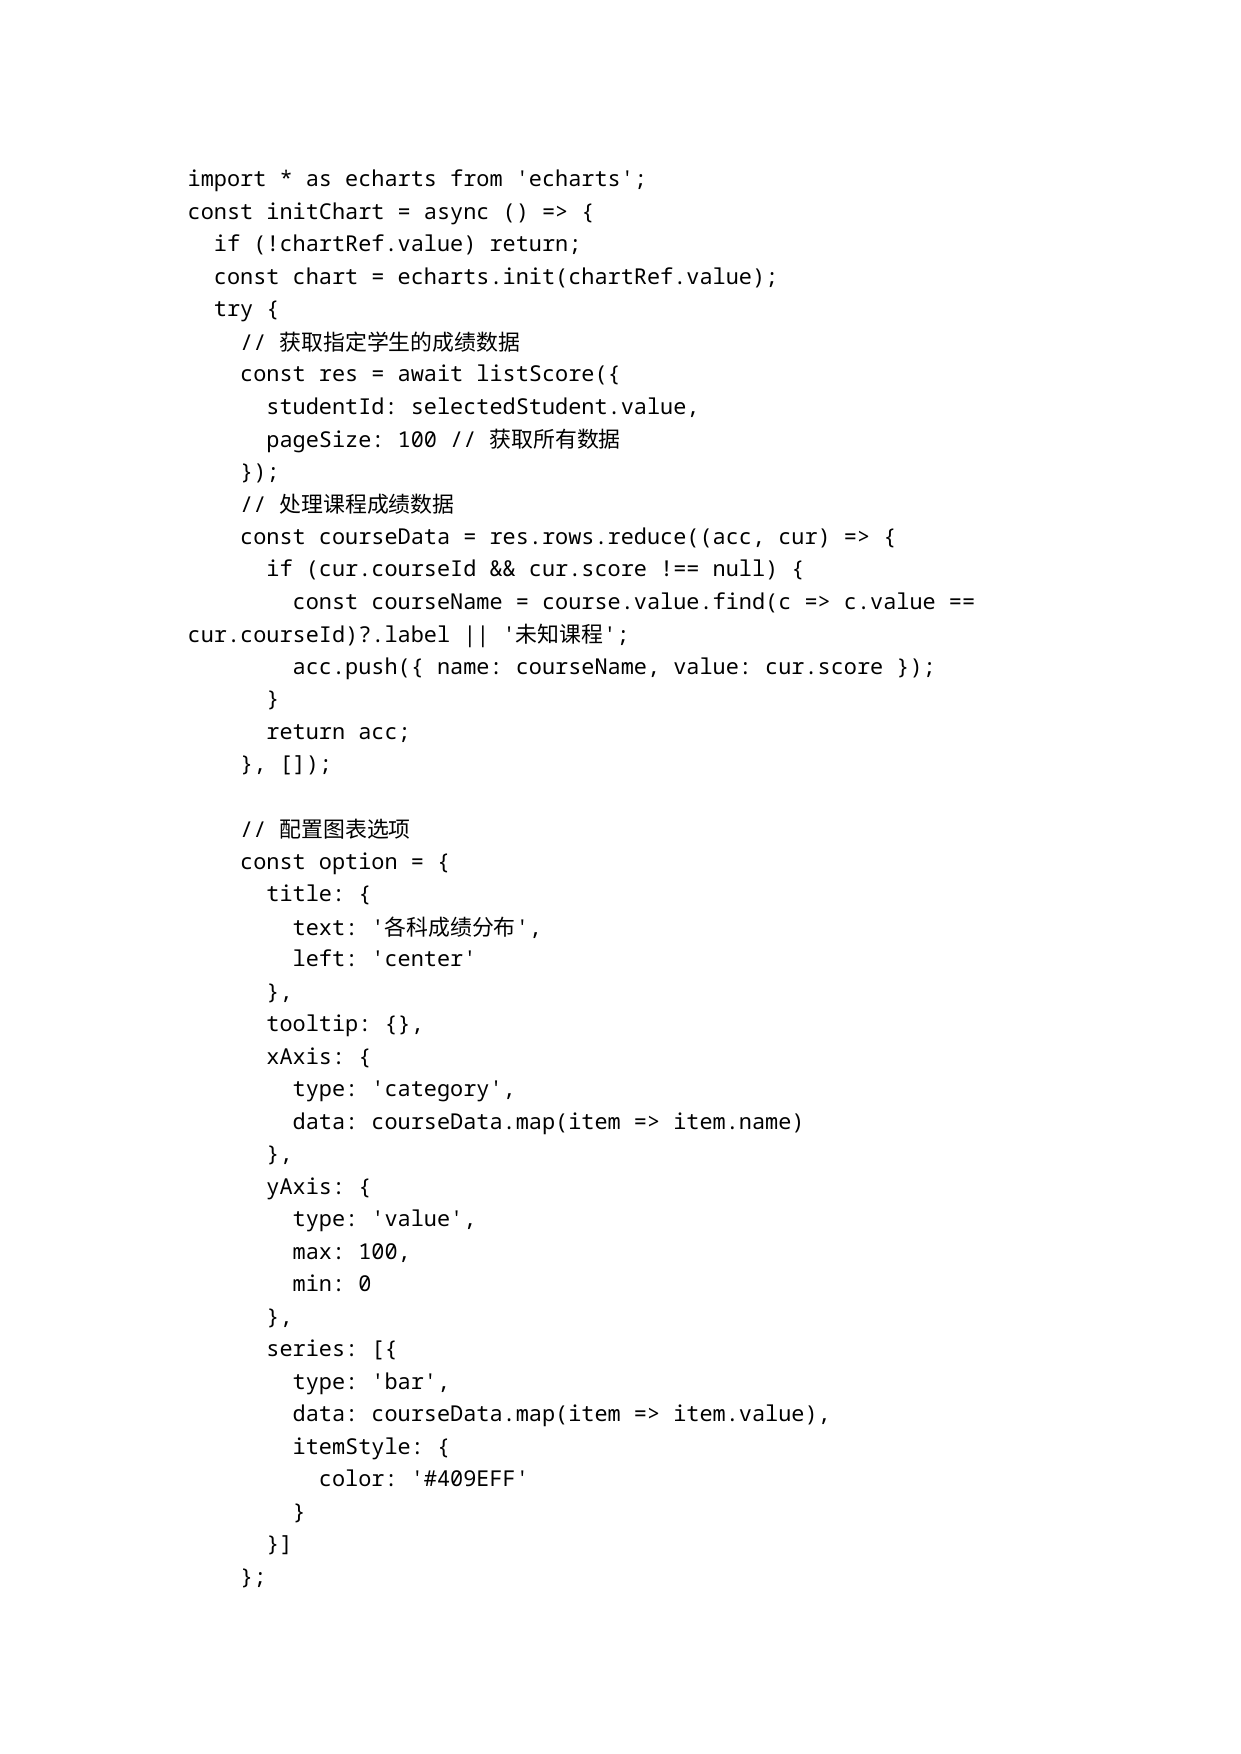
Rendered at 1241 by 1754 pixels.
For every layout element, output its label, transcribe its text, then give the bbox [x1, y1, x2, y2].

text }); [187, 454, 1053, 487]
text const option = { [187, 844, 1053, 877]
text }, [187, 974, 1053, 1007]
text yAxis: { [187, 1169, 1053, 1202]
text title: { [187, 877, 1053, 909]
text series: [{ [187, 1332, 1053, 1364]
text acc.push({ name: courseName, value: cur.score }); [187, 649, 1053, 682]
text } [187, 1494, 1053, 1527]
text left: 'center' [187, 942, 1053, 974]
text const courseData = res.rows.reduce((acc, cur) => { [187, 519, 1053, 552]
text text: '各科成绩分布', [187, 909, 1053, 942]
text type: 'value', [187, 1202, 1053, 1234]
text xAxis: { [187, 1039, 1053, 1072]
text if (!chartRef.value) return; [187, 227, 1053, 259]
text data: courseData.map(item => item.value), [187, 1397, 1053, 1429]
text type: 'bar', [187, 1364, 1053, 1397]
text } [187, 682, 1053, 714]
text try { [187, 292, 1053, 324]
text const res = await listScore({ [187, 357, 1053, 389]
text // 获取指定学生的成绩数据 [187, 324, 1053, 357]
text data: courseData.map(item => item.name) [187, 1104, 1053, 1137]
text }, [187, 1299, 1053, 1332]
text return acc; [187, 714, 1053, 747]
text itemStyle: { [187, 1429, 1053, 1462]
text const courseName = course.value.find(c => c.value == cur.courseId)?.label || '未知课程'; [187, 584, 1053, 649]
text // 处理课程成绩数据 [187, 487, 1053, 519]
text color: '#409EFF' [187, 1462, 1053, 1494]
text studentId: selectedStudent.value, [187, 389, 1053, 422]
text tooltip: {}, [187, 1007, 1053, 1039]
text }, [187, 1137, 1053, 1169]
text const initChart = async () => { [187, 194, 1053, 227]
text max: 100, [187, 1234, 1053, 1267]
text type: 'category', [187, 1072, 1053, 1104]
text const chart = echarts.init(chartRef.value); [187, 259, 1053, 292]
text // 配置图表选项 [187, 812, 1053, 844]
text if (cur.courseId && cur.score !== null) { [187, 552, 1053, 584]
text }] [187, 1527, 1053, 1559]
text import * as echarts from 'echarts'; [187, 162, 1053, 194]
text }; [187, 1559, 1053, 1592]
text pageSize: 100 // 获取所有数据 [187, 422, 1053, 454]
text min: 0 [187, 1267, 1053, 1299]
text }, []); [187, 747, 1053, 779]
